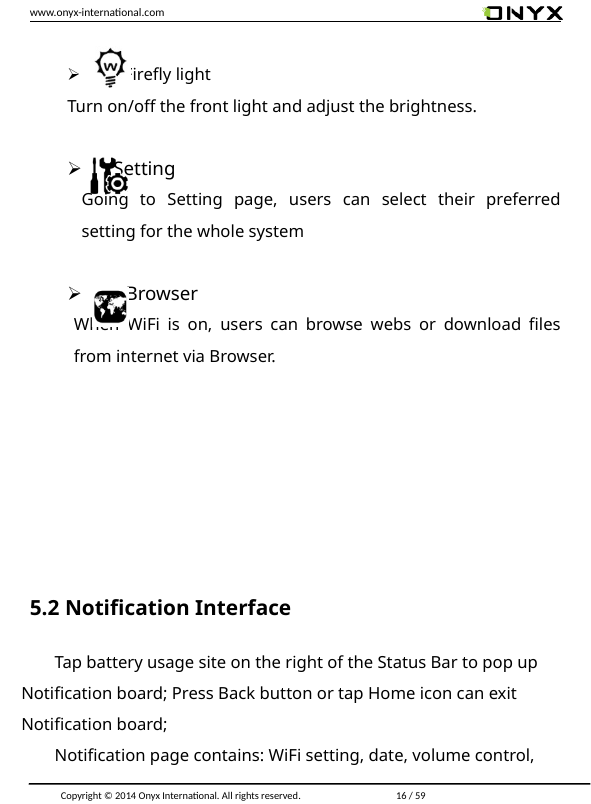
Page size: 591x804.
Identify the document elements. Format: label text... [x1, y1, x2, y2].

picture [89, 46, 131, 88]
picture [91, 287, 129, 327]
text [21, 740, 561, 771]
text Tap battery usage site on the right of the Status Bar to pop up Notification board; Press Back button or tap Home icon can exit Notification board; [21, 646, 561, 740]
list Browser [67, 277, 561, 309]
list Setting [67, 152, 561, 184]
subtitle 5.2 Notification Interface [29, 592, 561, 623]
text When WiFi is on, users can browse webs or download files from internet via Browser. [74, 309, 561, 371]
picture [482, 6, 563, 20]
text Going to Setting page, users can select their preferred setting for the whole system [81, 184, 561, 246]
text Turn on/off the front light and adjust the brightness. [67, 90, 561, 121]
list Firefly light [67, 59, 561, 90]
picture [88, 155, 130, 196]
